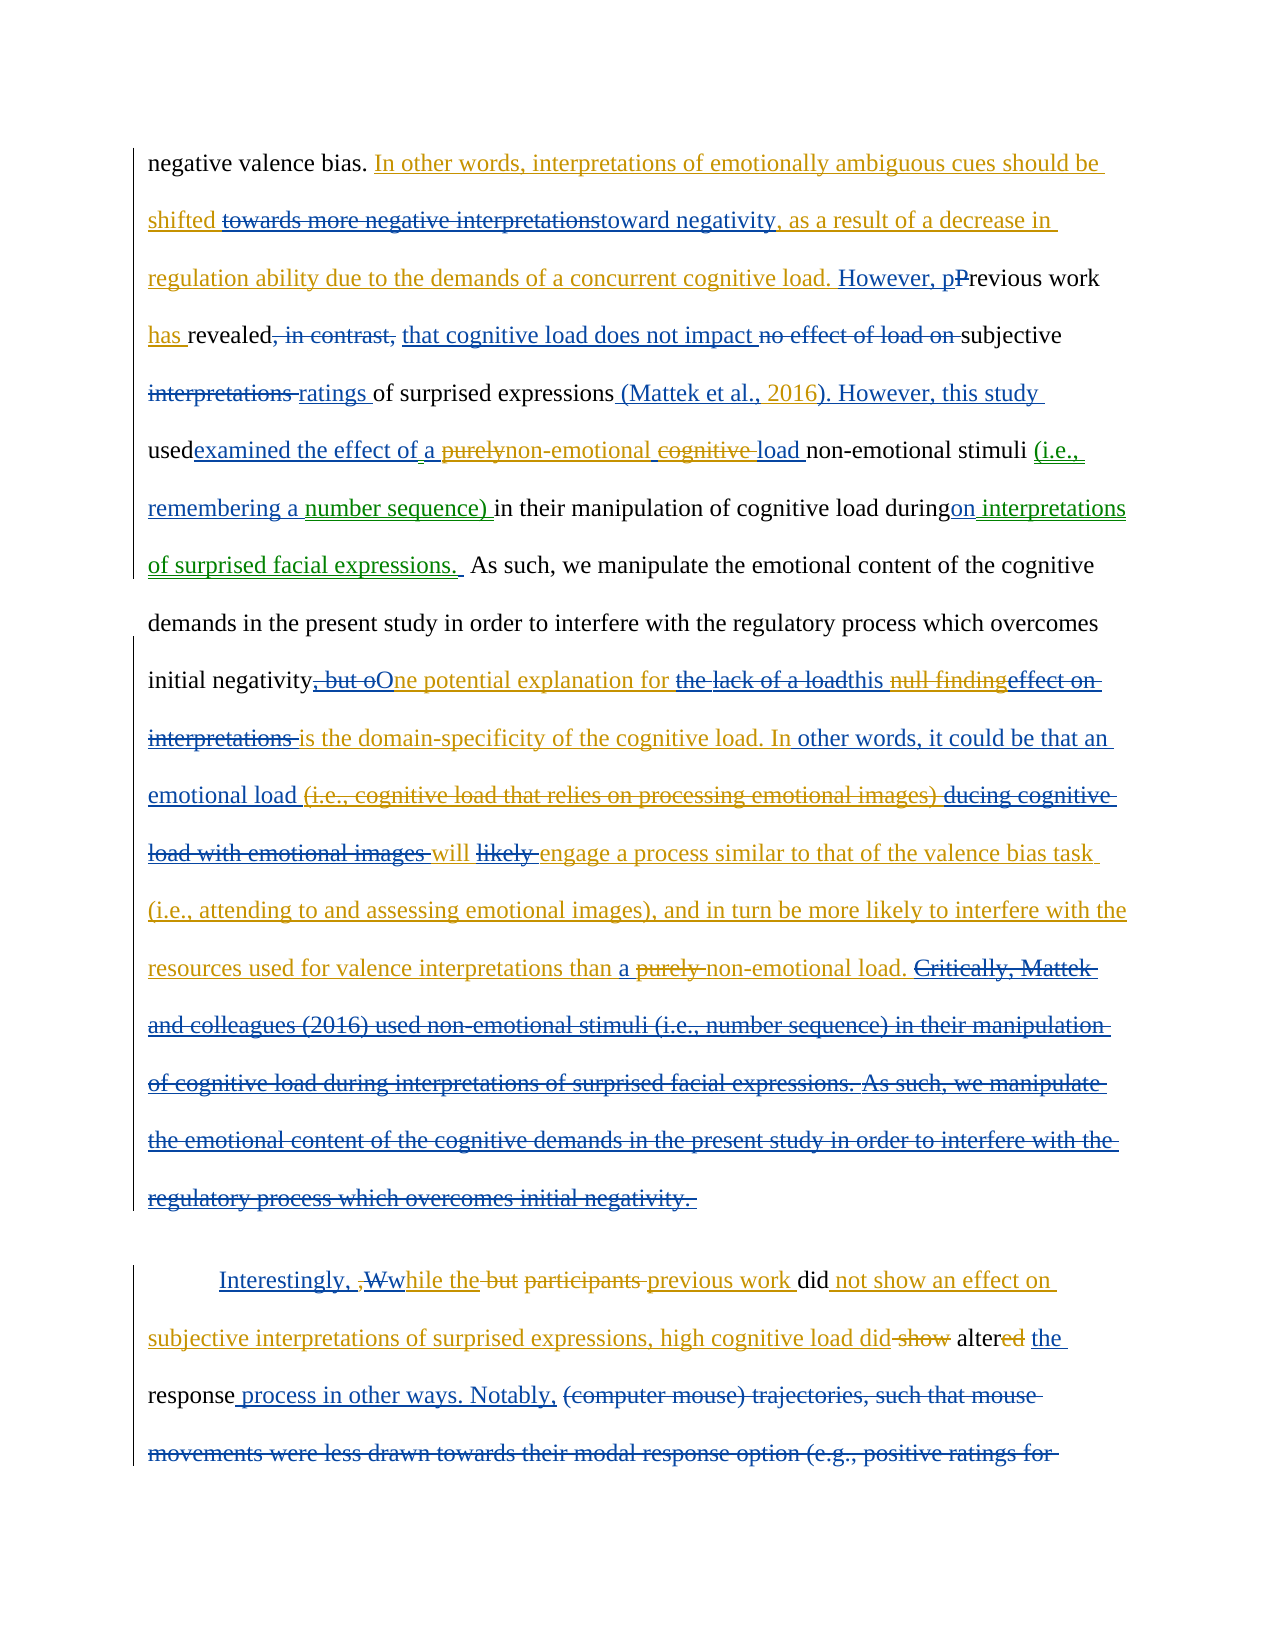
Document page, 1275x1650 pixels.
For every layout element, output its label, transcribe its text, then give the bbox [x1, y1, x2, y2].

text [148, 1265, 1127, 1466]
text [148, 148, 1127, 920]
